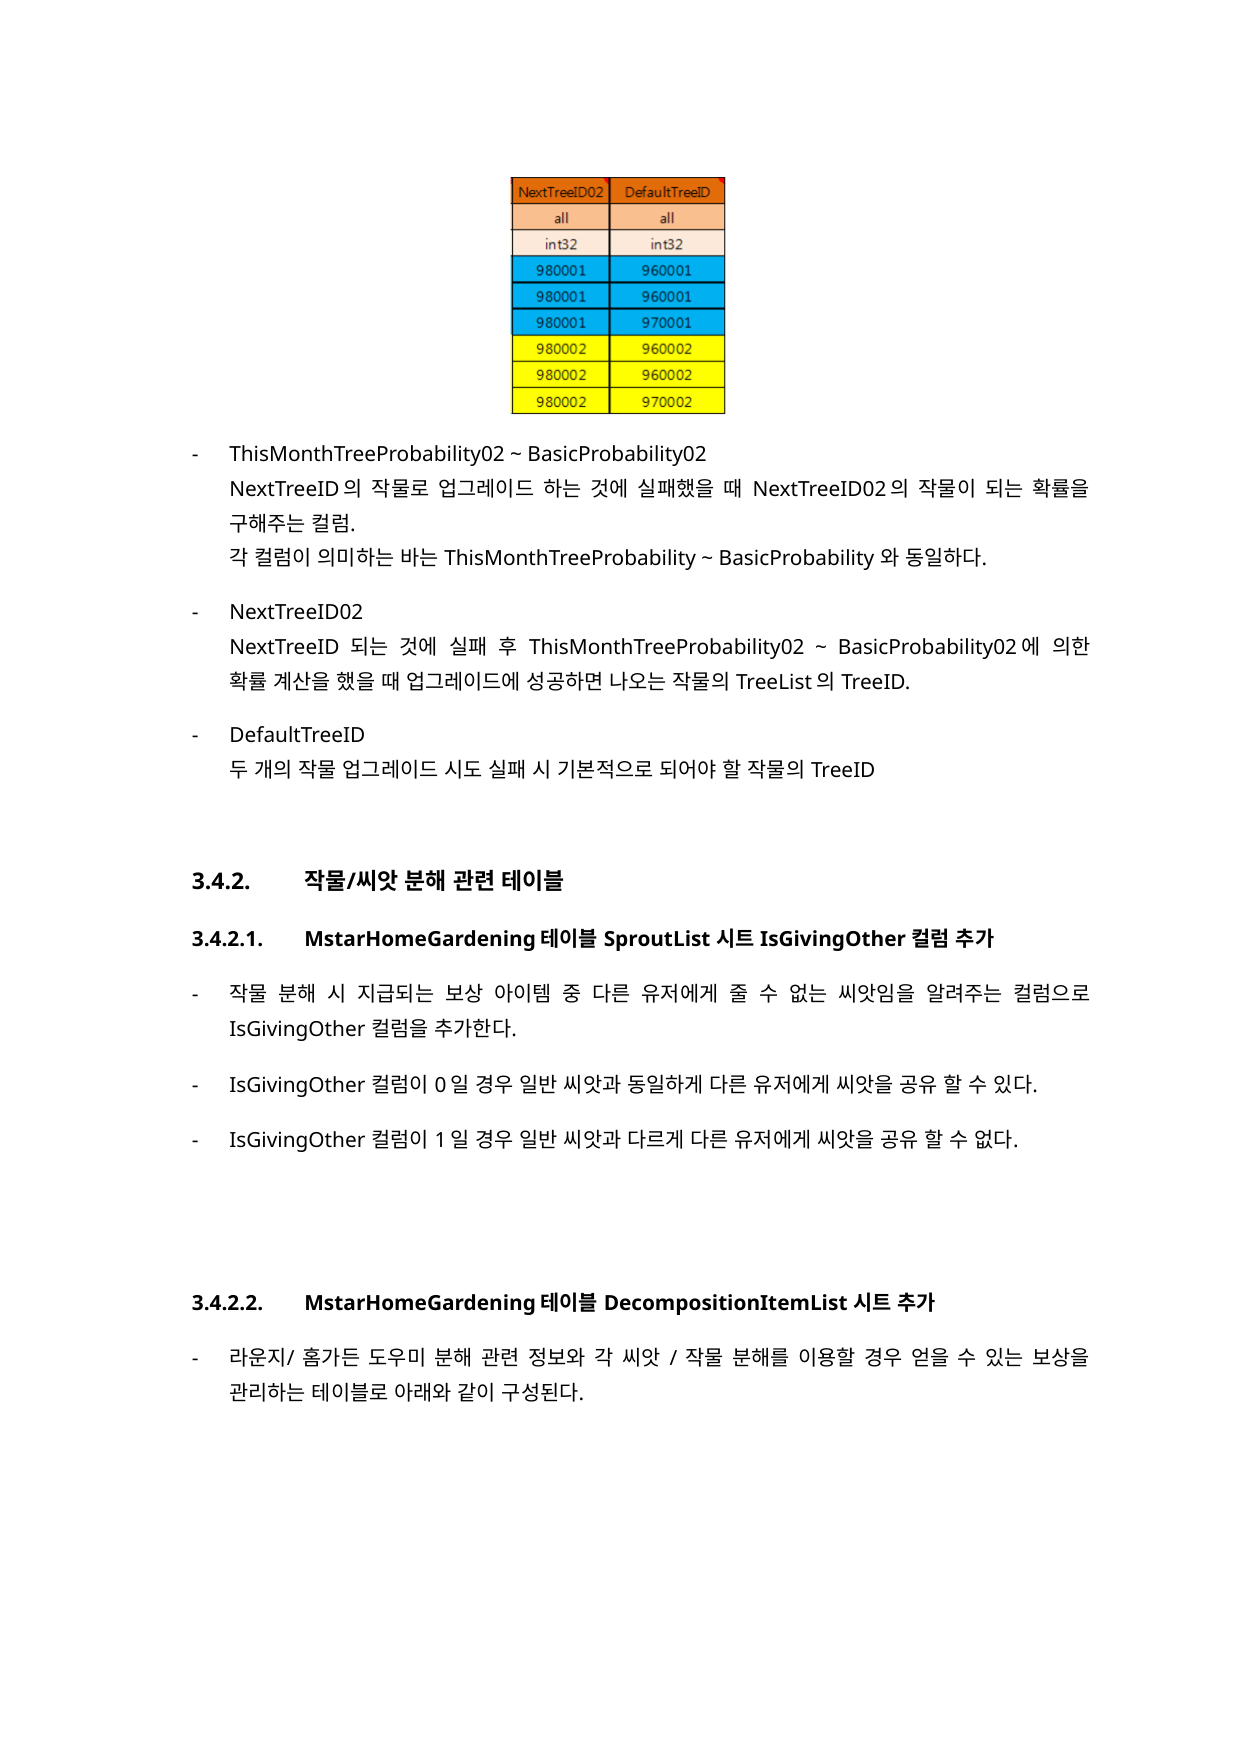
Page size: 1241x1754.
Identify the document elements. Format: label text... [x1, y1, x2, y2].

subtitle 작물/씨앗 분해 관련 테이블 [192, 863, 1090, 896]
list DefaultTreeID 두 개의 작물 업그레이드 시도 실패 시 기본적으로 되어야 할 작물의 TreeID [192, 721, 1090, 784]
list 작물 분해 시 지급되는 보상 아이템 중 다른 유저에게 줄 수 없는 씨앗임을 알려주는 컬럼으로 IsGivingOther 컬럼을 추가한다. [192, 977, 1090, 1042]
subtitle MstarHomeGardening테이블 DecompositionItemList 시트 추가 [192, 1286, 1090, 1316]
list 라운지/ 홈가든 도우미 분해 관련 정보와 각 씨앗 / 작물 분해를 이용할 경우 얻을 수 있는 보상을 관리하는 테이블로 아래와 같이 구성된다. [192, 1342, 1090, 1407]
list ThisMonthTreeProbability02 ~ BasicProbability02 NextTreeID의 작물로 업그레이드 하는 것에 실패했을 때 NextTreeID02의 작물이 되는 확률을 구해주는 컬럼. 각 컬럼이 의미하는 바는 ThisMonthTreeProbability ~ BasicProbability 와 동일하다. [192, 439, 1090, 572]
list IsGivingOther 컬럼이 0일 경우 일반 씨앗과 동일하게 다른 유저에게 씨앗을 공유 할 수 있다. [192, 1068, 1090, 1098]
subtitle MstarHomeGardening테이블 SproutList 시트 IsGivingOther 컬럼 추가 [192, 922, 1090, 952]
picture [510, 177, 730, 415]
list IsGivingOther 컬럼이 1일 경우 일반 씨앗과 다르게 다른 유저에게 씨앗을 공유 할 수 없다. [192, 1123, 1090, 1154]
list NextTreeID02 NextTreeID 되는 것에 실패 후 ThisMonthTreeProbability02 ~ BasicProbability02에 의한 확률 계산을 했을 때 업그레이드에 성공하면 나오는 작물의 TreeList의 TreeID. [192, 597, 1090, 695]
